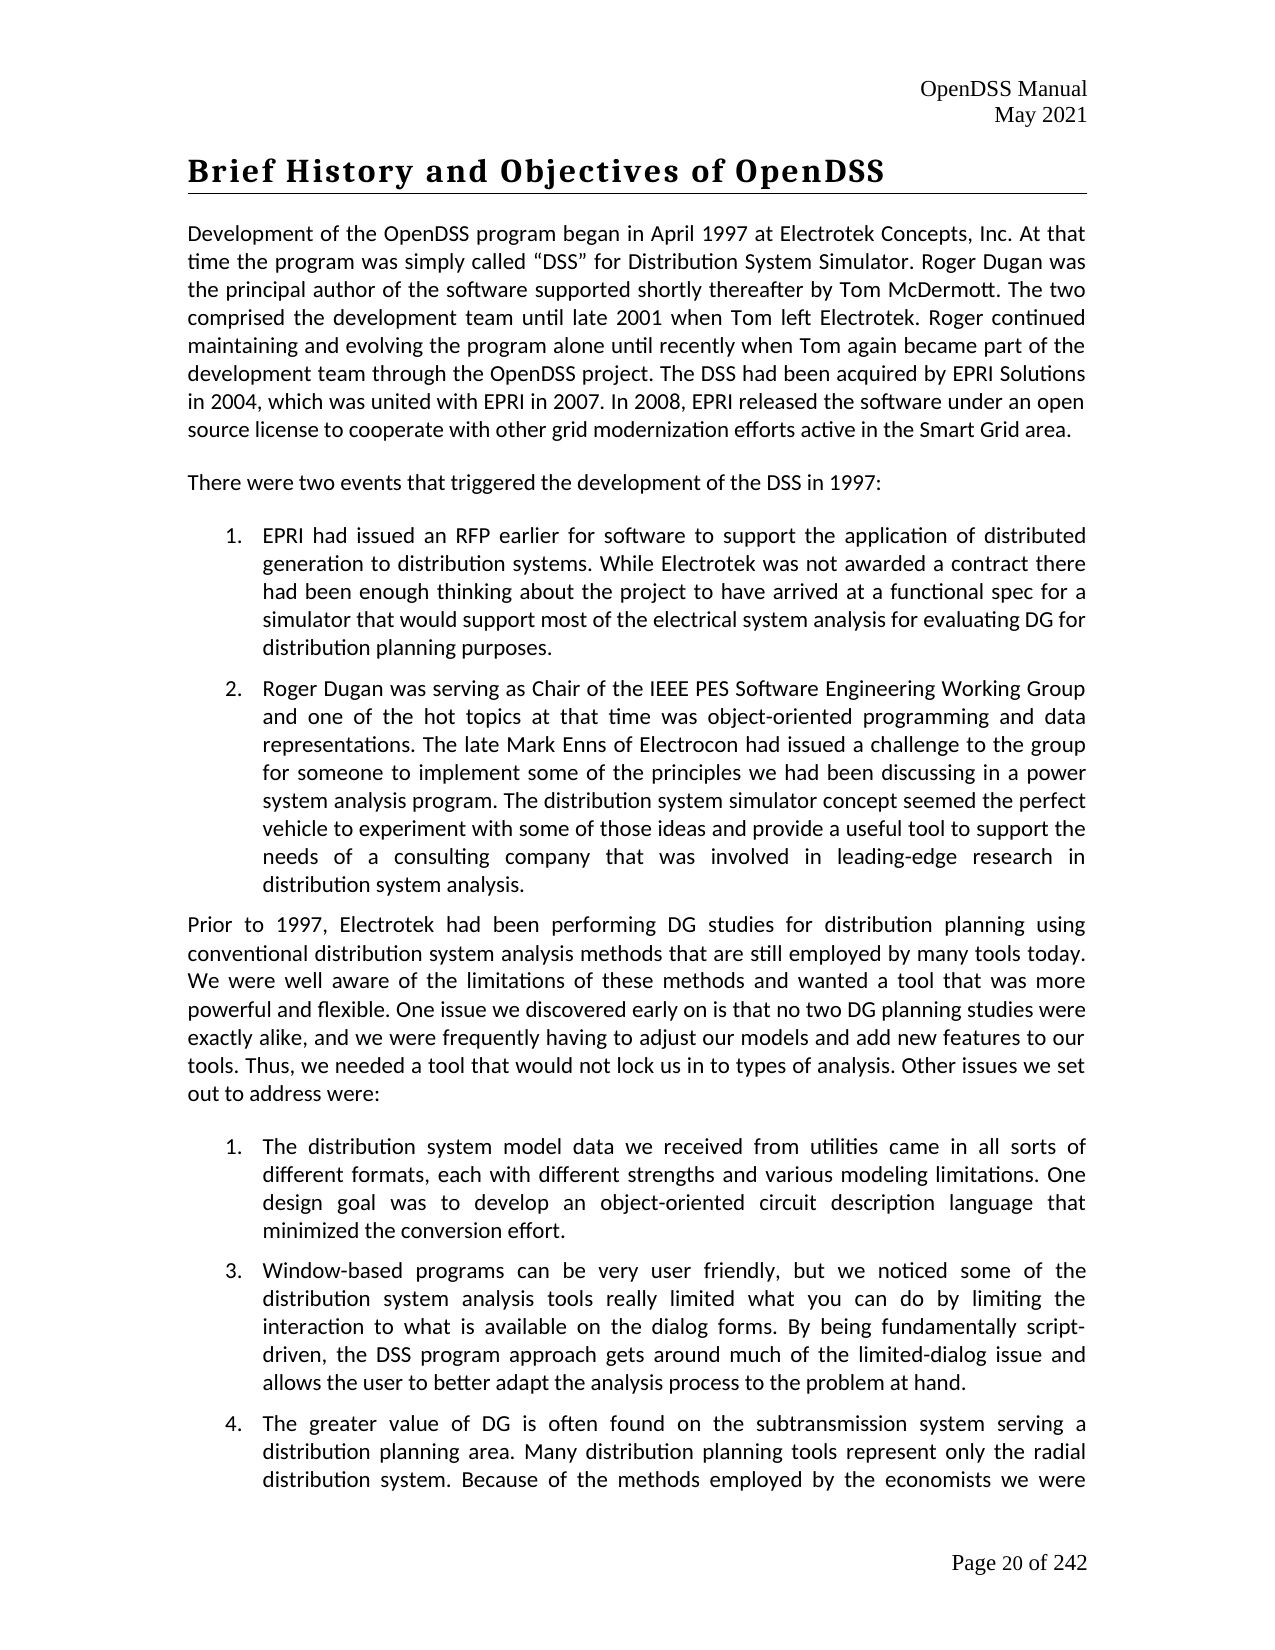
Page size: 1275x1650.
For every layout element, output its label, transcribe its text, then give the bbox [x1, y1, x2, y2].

list Roger Dugan was serving as Chair of the IEEE PES Software Engineering Working Group and one of the hot topics at that time was object-oriented programming and data representations. The late Mark Enns of Electrocon had issued a challenge to the group for someone to implement some of the principles we had been discussing in a power system analysis program. The distribution system simulator concept seemed the perfect vehicle to experiment with some of those ideas and provide a useful tool to support the needs of a consulting company that was involved in leading-edge research in distribution system analysis. [225, 674, 1087, 898]
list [225, 1409, 1087, 1493]
text Development of the OpenDSS program began in April 1997 at Electrotek Concepts, Inc. At that time the program was simply called “DSS” for Distribution System Simulator. Roger Dugan was the principal author of the software supported shortly thereafter by . The two comprised the development team until late 2001 when Tom left Electrotek. Roger continued maintaining and evolving the program alone until recently when Tom again became part of the development team through the OpenDSS project. The DSS had been acquired by EPRI Solutions in 2004, which was united with EPRI in 2007. In 2008, EPRI released the software under an open source license to cooperate with other grid modernization efforts active in the Smart Grid area. [187, 219, 1087, 443]
text There were two events that triggered the development of the DSS in 1997: [187, 468, 1087, 496]
subtitle Brief History and Objectives of OpenDSS [187, 153, 1087, 194]
list The distribution system model data we received from utilities came in all sorts of different formats, each with different strengths and various modeling limitations. One design goal was to develop an object-oriented circuit description language that minimized the conversion effort. [225, 1132, 1087, 1244]
list EPRI had issued an RFP earlier for software to support the application of distributed generation to distribution systems. While Electrotek was not awarded a contract there had been enough thinking about the project to have arrived at a functional spec for a simulator that would support most of the electrical system analysis for evaluating DG for distribution planning purposes. [225, 521, 1087, 661]
list Window-based programs can be very user friendly, but we noticed some of the distribution system analysis tools really limited what you can do by limiting the interaction to what is available on the dialog forms. By being fundamentally script-driven, the DSS program approach gets around much of the limited-dialog issue and allows the user to better adapt the analysis process to the problem at hand. [225, 1256, 1087, 1396]
text Prior to 1997, Electrotek had been performing DG studies for distribution planning using conventional distribution system analysis methods that are still employed by many tools today. We were well aware of the limitations of these methods and wanted a tool that was more powerful and flexible. One issue we discovered early on is that no two DG planning studies were exactly alike, and we were frequently having to adjust our models and add new features to our tools. Thus, we needed a tool that would not lock us in to types of analysis. Other issues we set out to address were: [187, 911, 1087, 1107]
